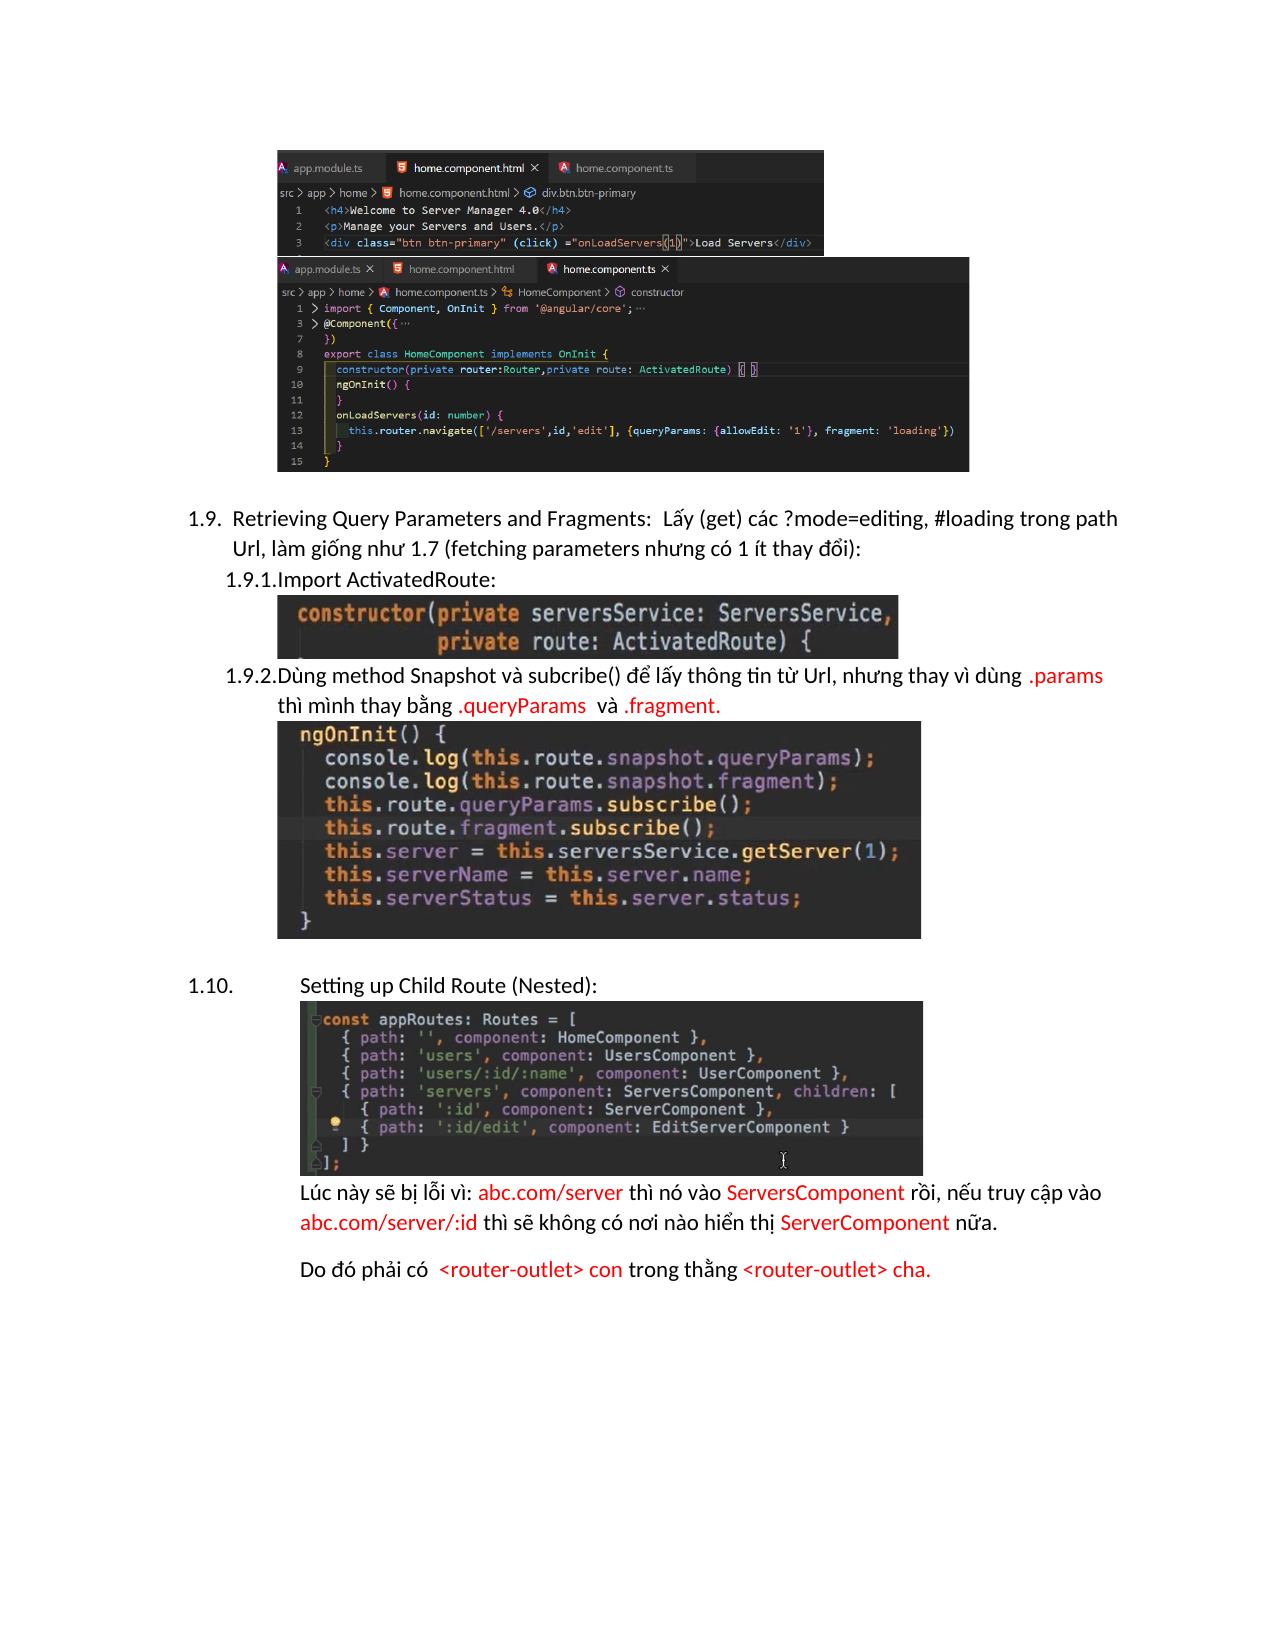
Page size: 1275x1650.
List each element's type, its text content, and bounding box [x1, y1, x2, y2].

picture [300, 1001, 924, 1176]
text Do đó phải có <router-outlet> con trong thằng <router-outlet> cha. [150, 1255, 1125, 1283]
list Dùng method Snapshot và subcribe() để lấy thông tin từ Url, nhưng thay vì dùng .params thì mình thay bằng .queryParams và .fragment. [225, 661, 1125, 719]
list Lúc này sẽ bị lỗi vì: abc.com/server thì nó vào ServersComponent rồi, nếu truy cập vào abc.com/server/:id thì sẽ không có nơi nào hiển thị ServerComponent nữa. [300, 1178, 1125, 1236]
list Setting up Child Route (Nested): [187, 971, 1125, 999]
list Import ActivatedRoute: [225, 565, 1125, 593]
list Retrieving Query Parameters and Fragments: Lấy (get) các ?mode=editing, #loading trong path Url, làm giống như 1.7 (fetching parameters nhưng có 1 ít thay đổi): [187, 504, 1125, 563]
